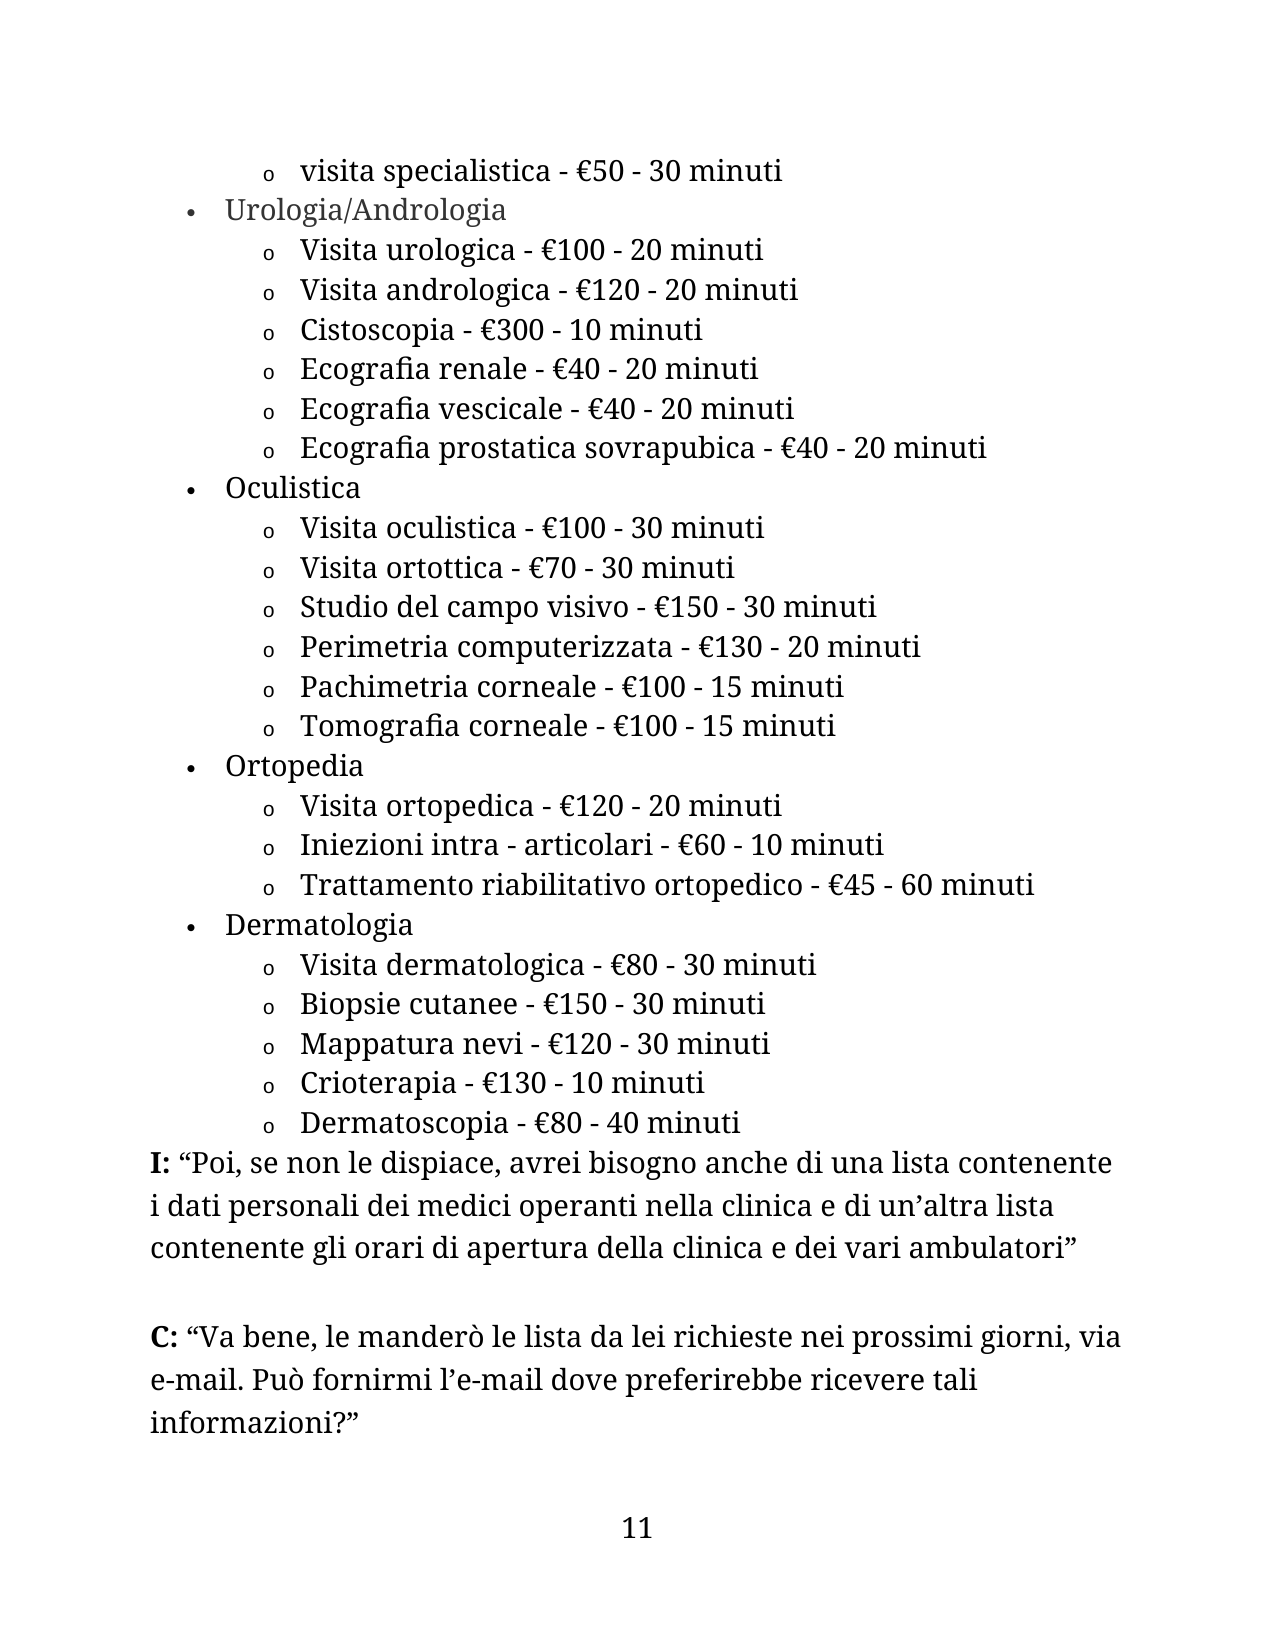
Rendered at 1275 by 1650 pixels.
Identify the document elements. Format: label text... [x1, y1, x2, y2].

list Tomografia corneale - €100 - 15 minuti [262, 706, 1125, 745]
list Crioterapia - €130 - 10 minuti [262, 1063, 1125, 1102]
list Visita urologica - €100 - 20 minuti [262, 229, 1125, 269]
list Perimetria computerizzata - €130 - 20 minuti [262, 626, 1125, 666]
list Iniezioni intra - articolari - €60 - 10 minuti [262, 825, 1125, 864]
list Biopsie cutanee - €150 - 30 minuti [262, 983, 1125, 1023]
list Ecografia renale - €40 - 20 minuti [262, 348, 1108, 388]
list Ecografia vescicale - €40 - 20 minuti [262, 388, 1108, 428]
list Visita dermatologica - €80 - 30 minuti [262, 944, 1125, 983]
list Visita ortottica - €70 - 30 minuti [262, 547, 1125, 587]
list Dermatoscopia - €80 - 40 minuti [262, 1102, 1125, 1142]
list Ecografia prostatica sovrapubica - €40 - 20 minuti [262, 428, 1108, 467]
list Urologia/Andrologia [187, 190, 1108, 229]
list Visita oculistica - €100 - 30 minuti [262, 507, 1125, 547]
list Dermatologia [187, 904, 1125, 944]
list Cistoscopia - €300 - 10 minuti [262, 309, 1125, 348]
list Visita andrologica - €120 - 20 minuti [262, 269, 1125, 309]
list Visita ortopedica - €120 - 20 minuti [262, 785, 1125, 825]
text C: “Va bene, le manderò le lista da lei richieste nei prossimi giorni, via e-mail. Può fornirmi l’e-mail dove preferirebbe ricevere tali informazioni?” [150, 1317, 1125, 1442]
list Pachimetria corneale - €100 - 15 minuti [262, 666, 1125, 706]
list Mappatura nevi - €120 - 30 minuti [262, 1023, 1125, 1063]
list Trattamento riabilitativo ortopedico - €45 - 60 minuti [262, 864, 1125, 904]
list Ortopedia [187, 745, 1125, 785]
list Oculistica [187, 467, 1108, 507]
list Studio del campo visivo - €150 - 30 minuti [262, 587, 1125, 626]
text I: “Poi, se non le dispiace, avrei bisogno anche di una lista contenente i dati personali dei medici operanti nella clinica e di un’altra lista contenente gli orari di apertura della clinica e dei vari ambulatori” [150, 1142, 1125, 1298]
list visita specialistica - €50 - 30 minuti [262, 150, 1108, 190]
